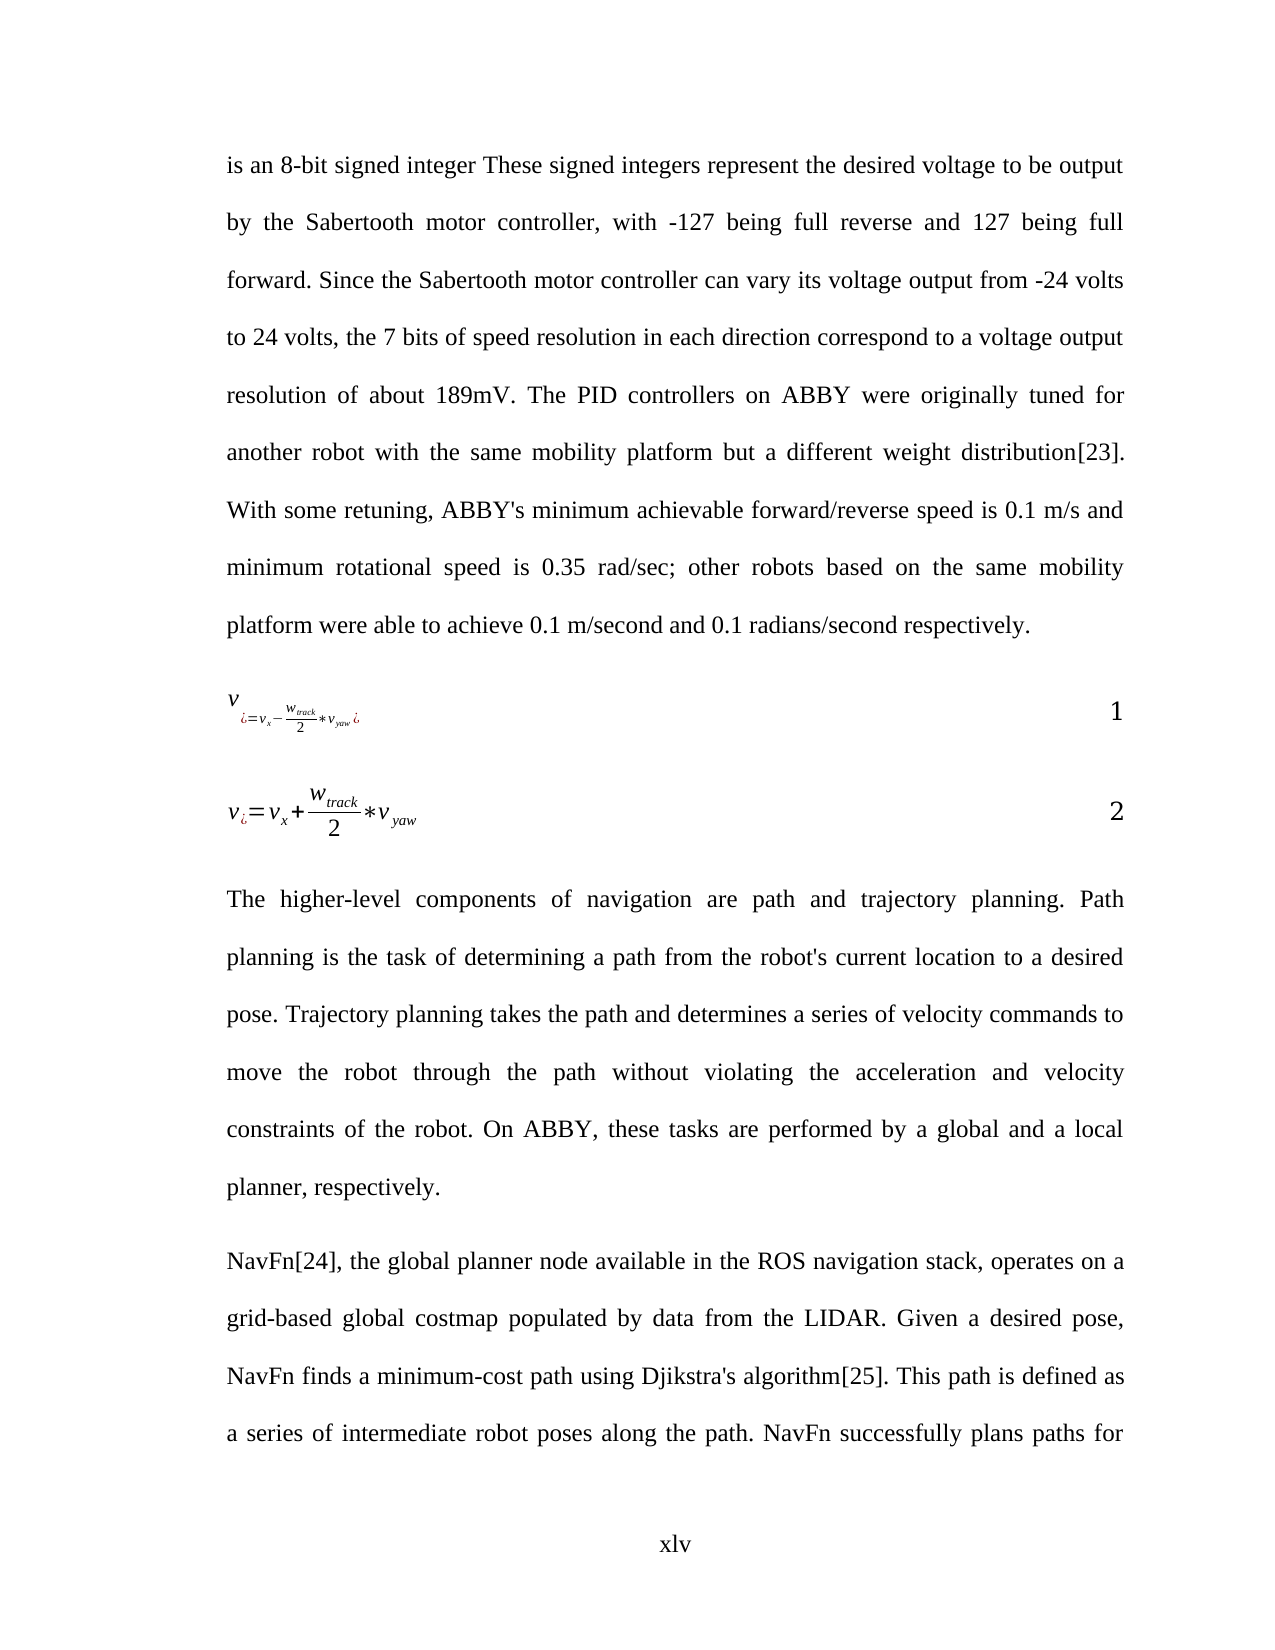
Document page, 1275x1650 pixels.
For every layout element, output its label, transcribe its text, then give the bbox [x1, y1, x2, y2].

text 2 [226, 779, 1125, 842]
text 1 [226, 684, 1125, 736]
text The higher-level components of navigation are path and trajectory planning. Path planning is the task of determining a path from the robot's current location to a desired pose. Trajectory planning takes the path and determines a series of velocity commands to move the robot through the path without violating the acceleration and velocity constraints of the robot. On ABBY, these tasks are performed by a global and a local planner, respectively. [226, 884, 1125, 1200]
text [226, 1246, 1125, 1447]
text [226, 150, 1125, 639]
